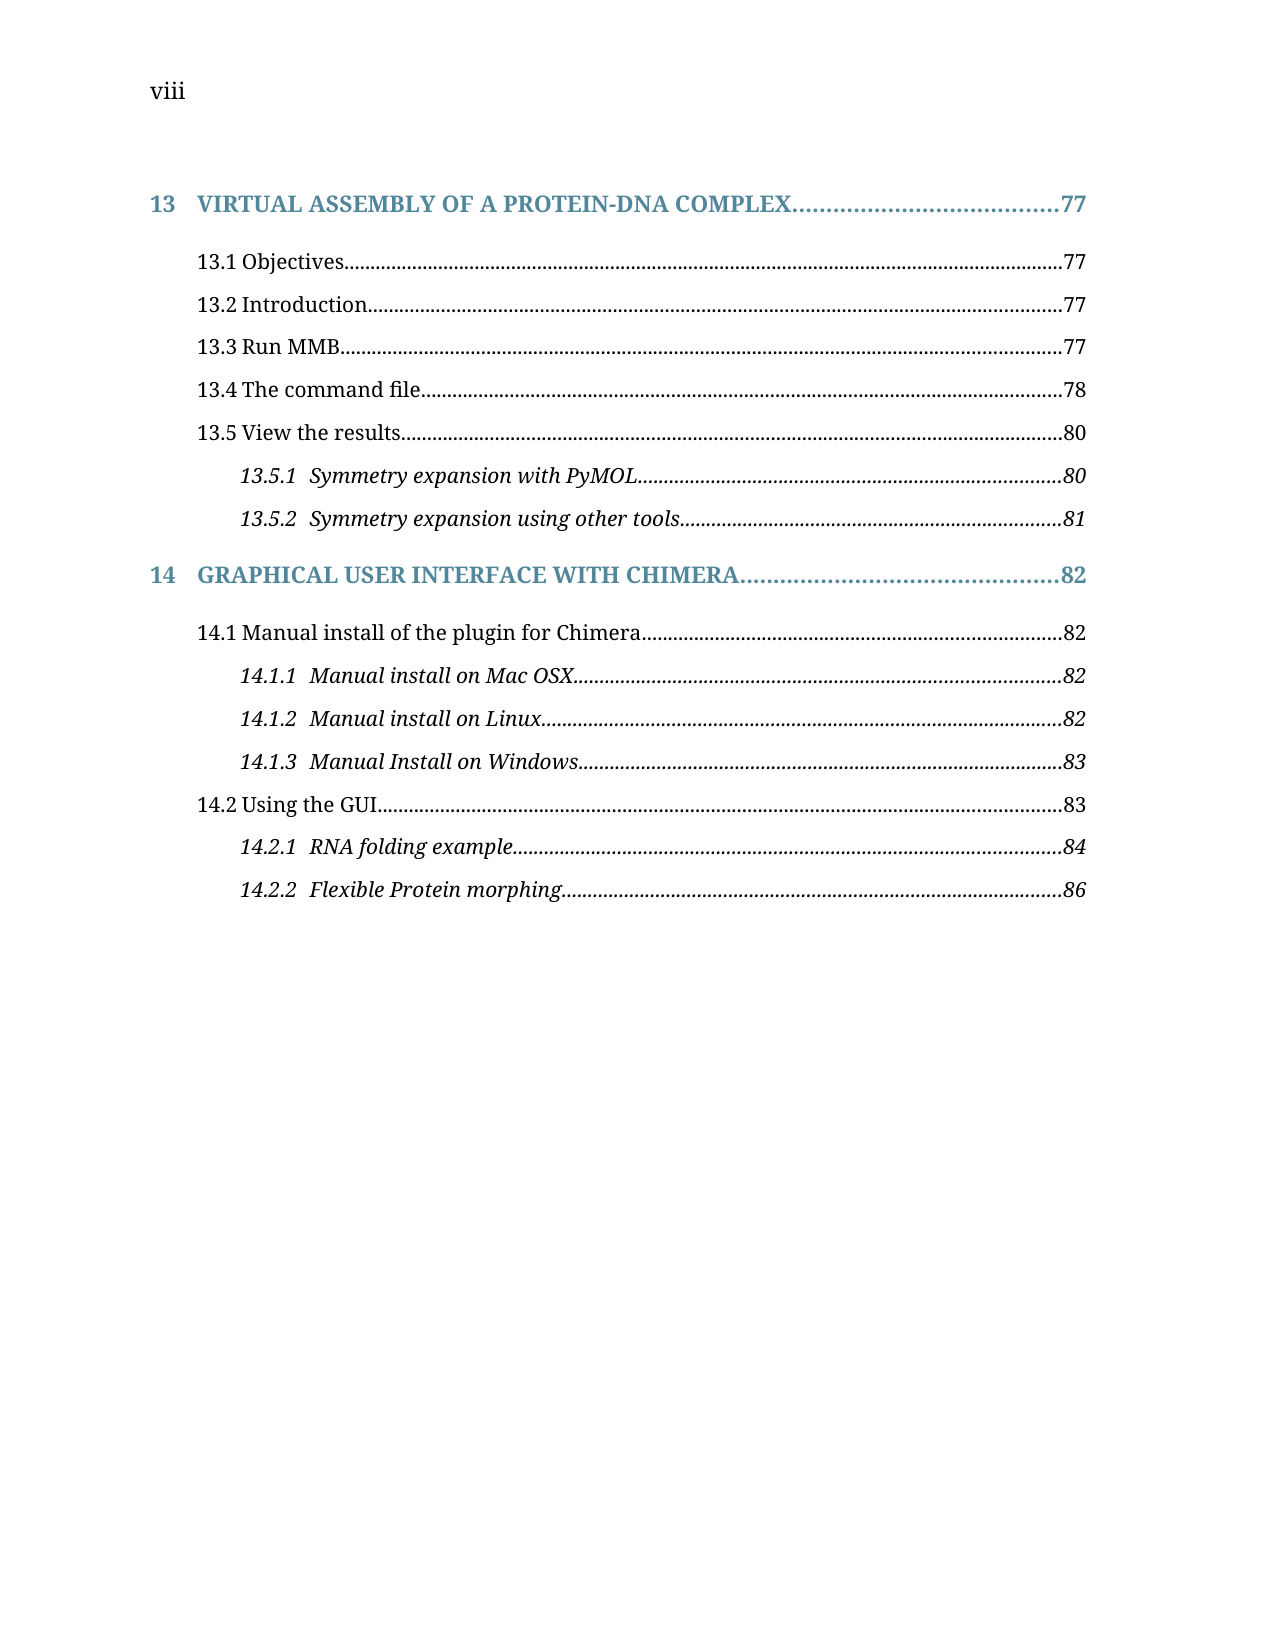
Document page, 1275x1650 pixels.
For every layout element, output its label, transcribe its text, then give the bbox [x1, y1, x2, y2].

text 14 Graphical User Interface with Chimera 82 [150, 559, 1087, 590]
text 14.2 Using the GUI 83 [197, 790, 1087, 818]
text 14.1.2 Manual install on Linux 82 [240, 704, 1087, 732]
text 14.1.3 Manual Install on Windows 83 [240, 747, 1087, 775]
text 14.2.2 Flexible Protein morphing 86 [240, 875, 1087, 904]
text 13.3 Run MMB 77 [197, 332, 1087, 361]
text 14.1 Manual install of the plugin for Chimera 82 [197, 618, 1087, 647]
text 13.5.1 Symmetry expansion with PyMOL 80 [240, 461, 1087, 489]
text 13.5 View the results 80 [197, 418, 1087, 447]
text 13.2 Introduction 77 [197, 290, 1087, 318]
text 13 Virtual assembly of a protein-DNA complex 77 [150, 187, 1087, 219]
text 13.1 Objectives 77 [197, 247, 1087, 275]
text 14.2.1 RNA folding example 84 [240, 832, 1087, 861]
text 14.1.1 Manual install on Mac OSX 82 [240, 661, 1087, 690]
text 13.4 The command file 78 [197, 375, 1087, 404]
text 13.5.2 Symmetry expansion using other tools 81 [240, 504, 1087, 532]
